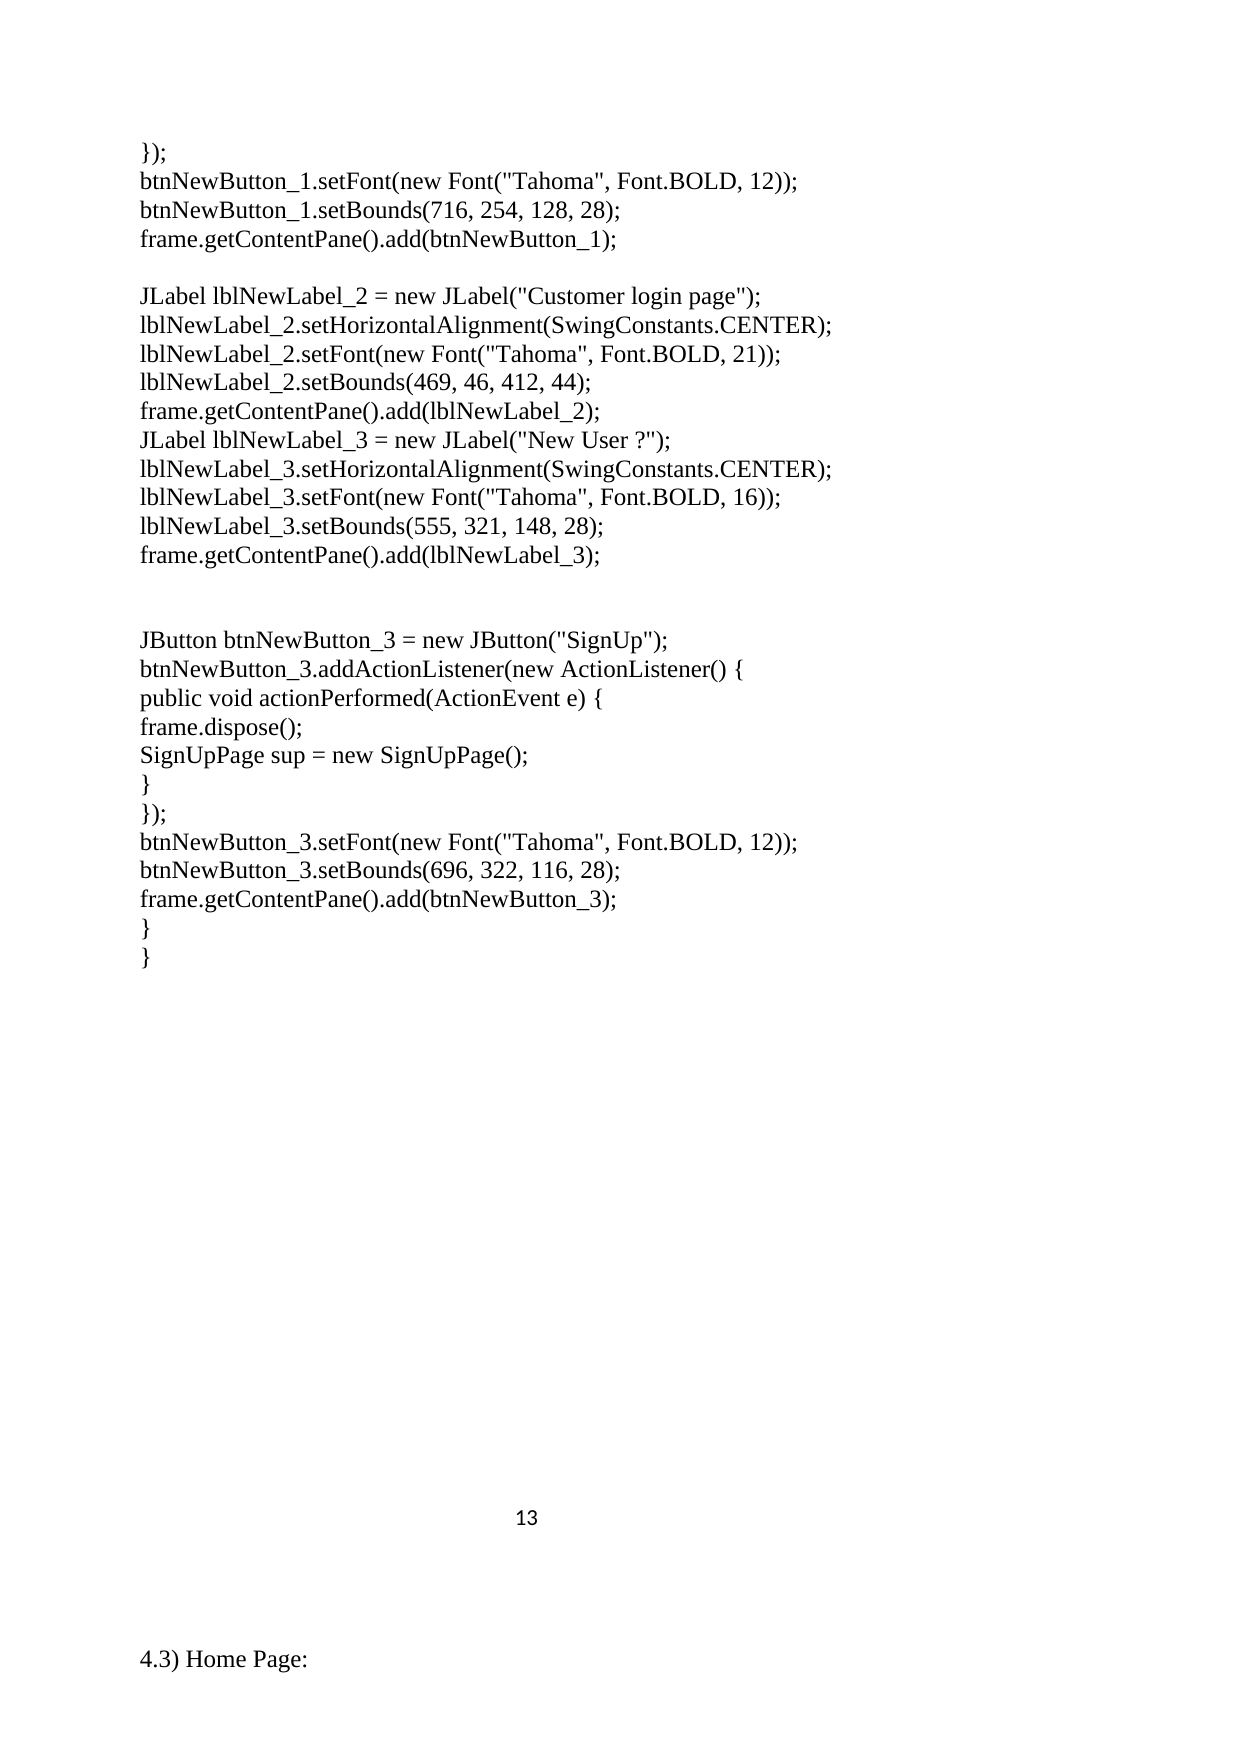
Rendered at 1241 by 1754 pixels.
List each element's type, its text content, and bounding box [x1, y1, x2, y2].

text btnNewButton_1.setBounds(716, 254, 128, 28); [139, 195, 1167, 224]
text frame.getContentPane().add(lblNewLabel_3); [139, 540, 1167, 569]
text 4.3) Home Page: [139, 1644, 1167, 1673]
text JLabel lblNewLabel_3 = new JLabel("New User ?"); [139, 425, 1167, 454]
text lblNewLabel_3.setFont(new Font("Tahoma", Font.BOLD, 16)); [139, 482, 1167, 511]
text btnNewButton_3.setBounds(696, 322, 116, 28); [139, 856, 1167, 884]
text JButton btnNewButton_3 = new JButton("SignUp"); [139, 626, 1167, 654]
text SignUpPage sup = new SignUpPage(); [139, 741, 1167, 769]
text lblNewLabel_2.setBounds(469, 46, 412, 44); [139, 367, 1167, 396]
text public void actionPerformed(ActionEvent e) { [139, 683, 1167, 712]
text frame.dispose(); [139, 712, 1167, 741]
text JLabel lblNewLabel_2 = new JLabel("Customer login page"); [139, 281, 1167, 310]
text btnNewButton_3.addActionListener(new ActionListener() { [139, 654, 1167, 683]
text btnNewButton_1.setFont(new Font("Tahoma", Font.BOLD, 12)); [139, 166, 1167, 195]
text lblNewLabel_2.setFont(new Font("Tahoma", Font.BOLD, 21)); [139, 339, 1167, 367]
text frame.getContentPane().add(btnNewButton_3); [139, 884, 1167, 913]
text 13 [439, 1503, 1167, 1531]
text lblNewLabel_3.setBounds(555, 321, 148, 28); [139, 511, 1167, 540]
text btnNewButton_3.setFont(new Font("Tahoma", Font.BOLD, 12)); [139, 827, 1167, 856]
text } [139, 942, 1167, 971]
text }); [139, 137, 1167, 166]
text lblNewLabel_3.setHorizontalAlignment(SwingConstants.CENTER); [139, 454, 1167, 482]
text lblNewLabel_2.setHorizontalAlignment(SwingConstants.CENTER); [139, 310, 1167, 339]
text }); [139, 798, 1167, 827]
text frame.getContentPane().add(btnNewButton_1); [139, 224, 1167, 252]
text frame.getContentPane().add(lblNewLabel_2); [139, 396, 1167, 425]
text } [139, 769, 1167, 798]
text } [139, 913, 1167, 942]
